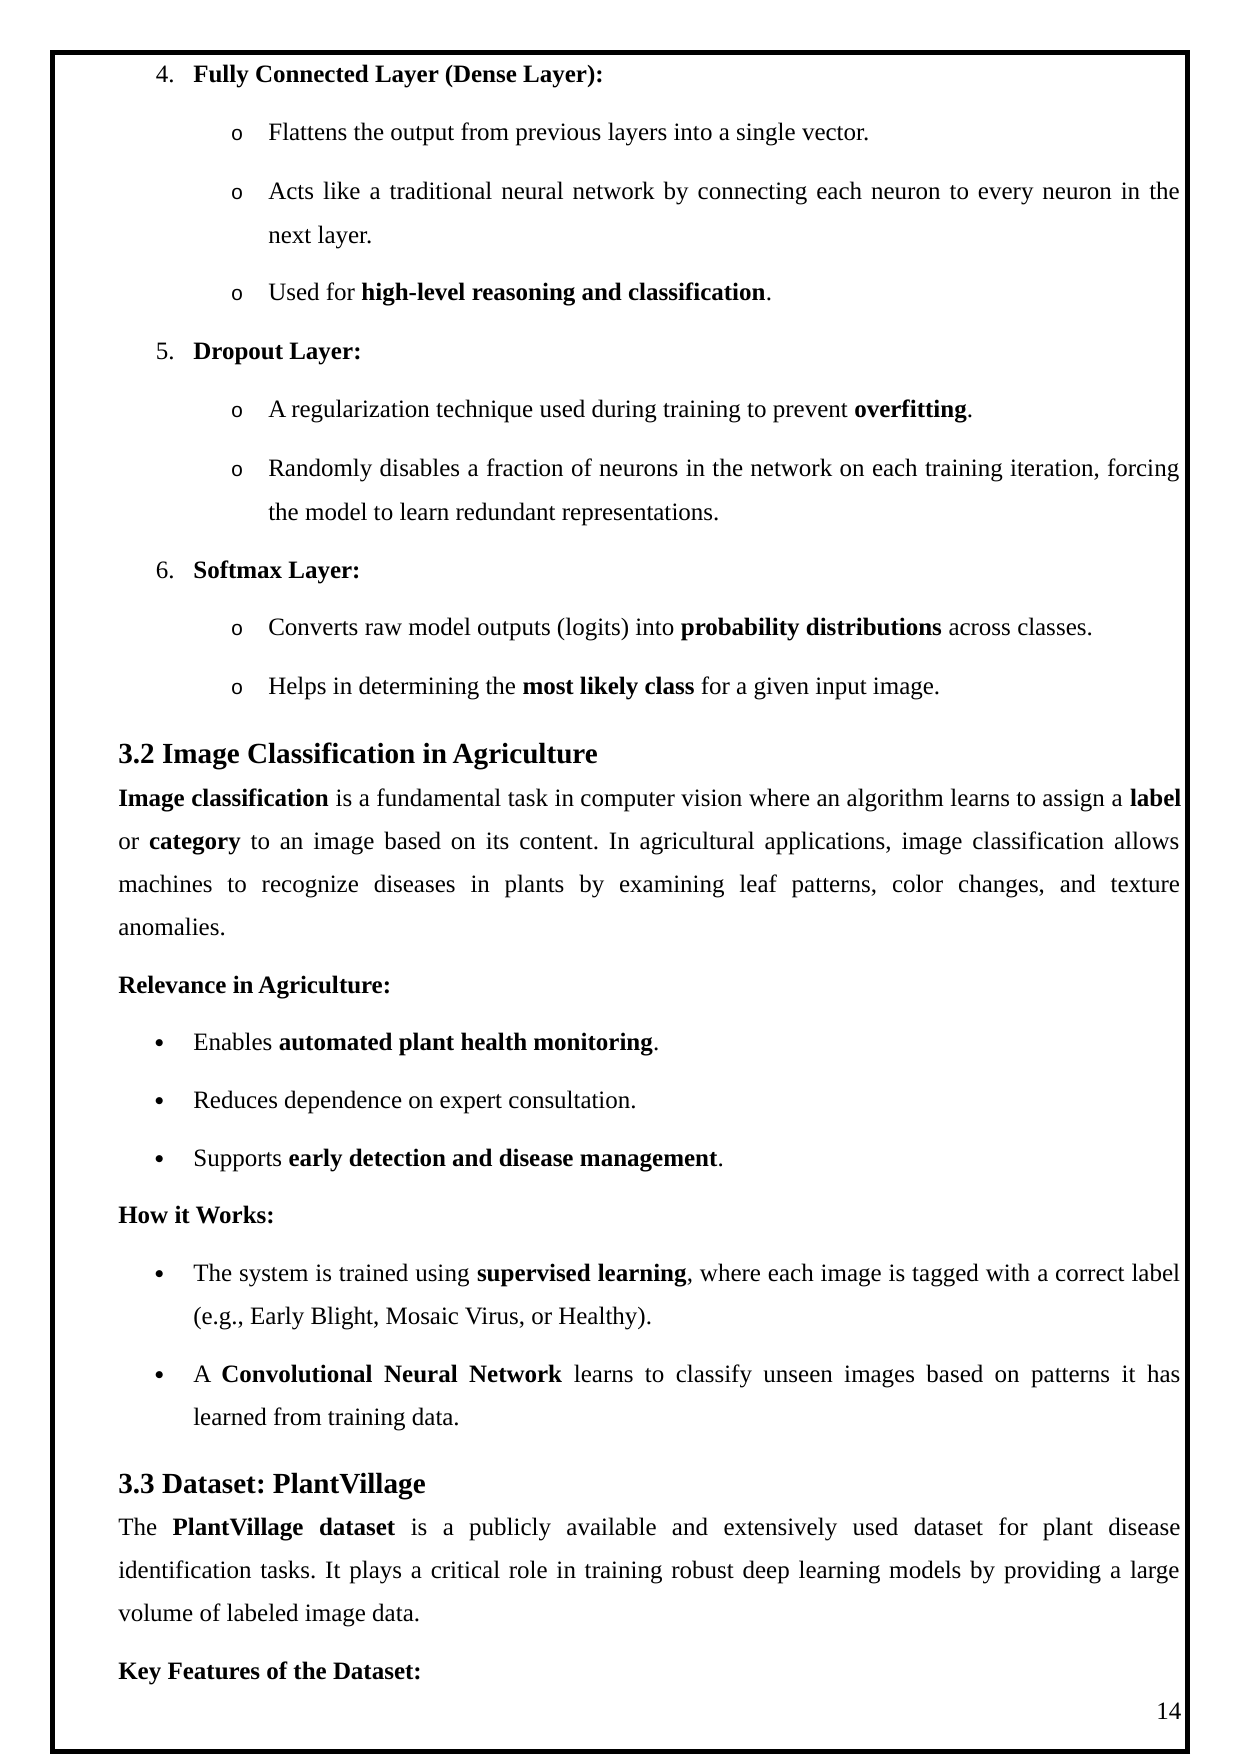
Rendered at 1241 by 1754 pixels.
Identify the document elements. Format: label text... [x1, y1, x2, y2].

list Enables automated plant health monitoring. [156, 1027, 1181, 1056]
text Relevance in Agriculture: [118, 970, 1181, 998]
list Fully Connected Layer (Dense Layer): [156, 59, 1181, 88]
text Image classification is a fundamental task in computer vision where an algorithm learns to assign a label or category to an image based on its content. In agricultural applications, image classification allows machines to recognize diseases in plants by examining leaf patterns, color changes, and texture anomalies. [118, 783, 1181, 941]
subtitle 3.2 Image Classification in Agriculture [118, 737, 1181, 770]
text Key Features of the Dataset: [118, 1656, 1181, 1685]
list Reduces dependence on expert consultation. [156, 1085, 1181, 1114]
list Acts like a traditional neural network by connecting each neuron to every neuron in the next layer. [231, 176, 1181, 248]
list A Convolutional Neural Network learns to classify unseen images based on patterns it has learned from training data. [156, 1359, 1181, 1431]
list Softmax Layer: [156, 555, 1181, 583]
list Randomly disables a fraction of neurons in the network on each training iteration, forcing the model to learn redundant representations. [231, 453, 1181, 526]
text How it Works: [118, 1201, 1181, 1229]
subtitle 3.3 Dataset: PlantVillage [118, 1466, 1181, 1500]
text The PlantVillage dataset is a publicly available and extensively used dataset for plant disease identification tasks. It plays a critical role in training robust deep learning models by providing a large volume of labeled image data. [118, 1512, 1181, 1627]
list The system is trained using supervised learning, where each image is tagged with a correct label (e.g., Early Blight, Mosaic Virus, or Healthy). [156, 1258, 1181, 1330]
list Used for high-level reasoning and classification. [231, 277, 1181, 307]
list Converts raw model outputs (logits) into probability distributions across classes. [231, 612, 1181, 642]
list Supports early detection and disease management. [156, 1143, 1181, 1172]
list Flattens the output from previous layers into a single vector. [231, 117, 1181, 146]
list A regularization technique used during training to prevent overfitting. [231, 394, 1181, 424]
list Dropout Layer: [156, 336, 1181, 365]
list Helps in determining the most likely class for a given input image. [231, 671, 1181, 701]
